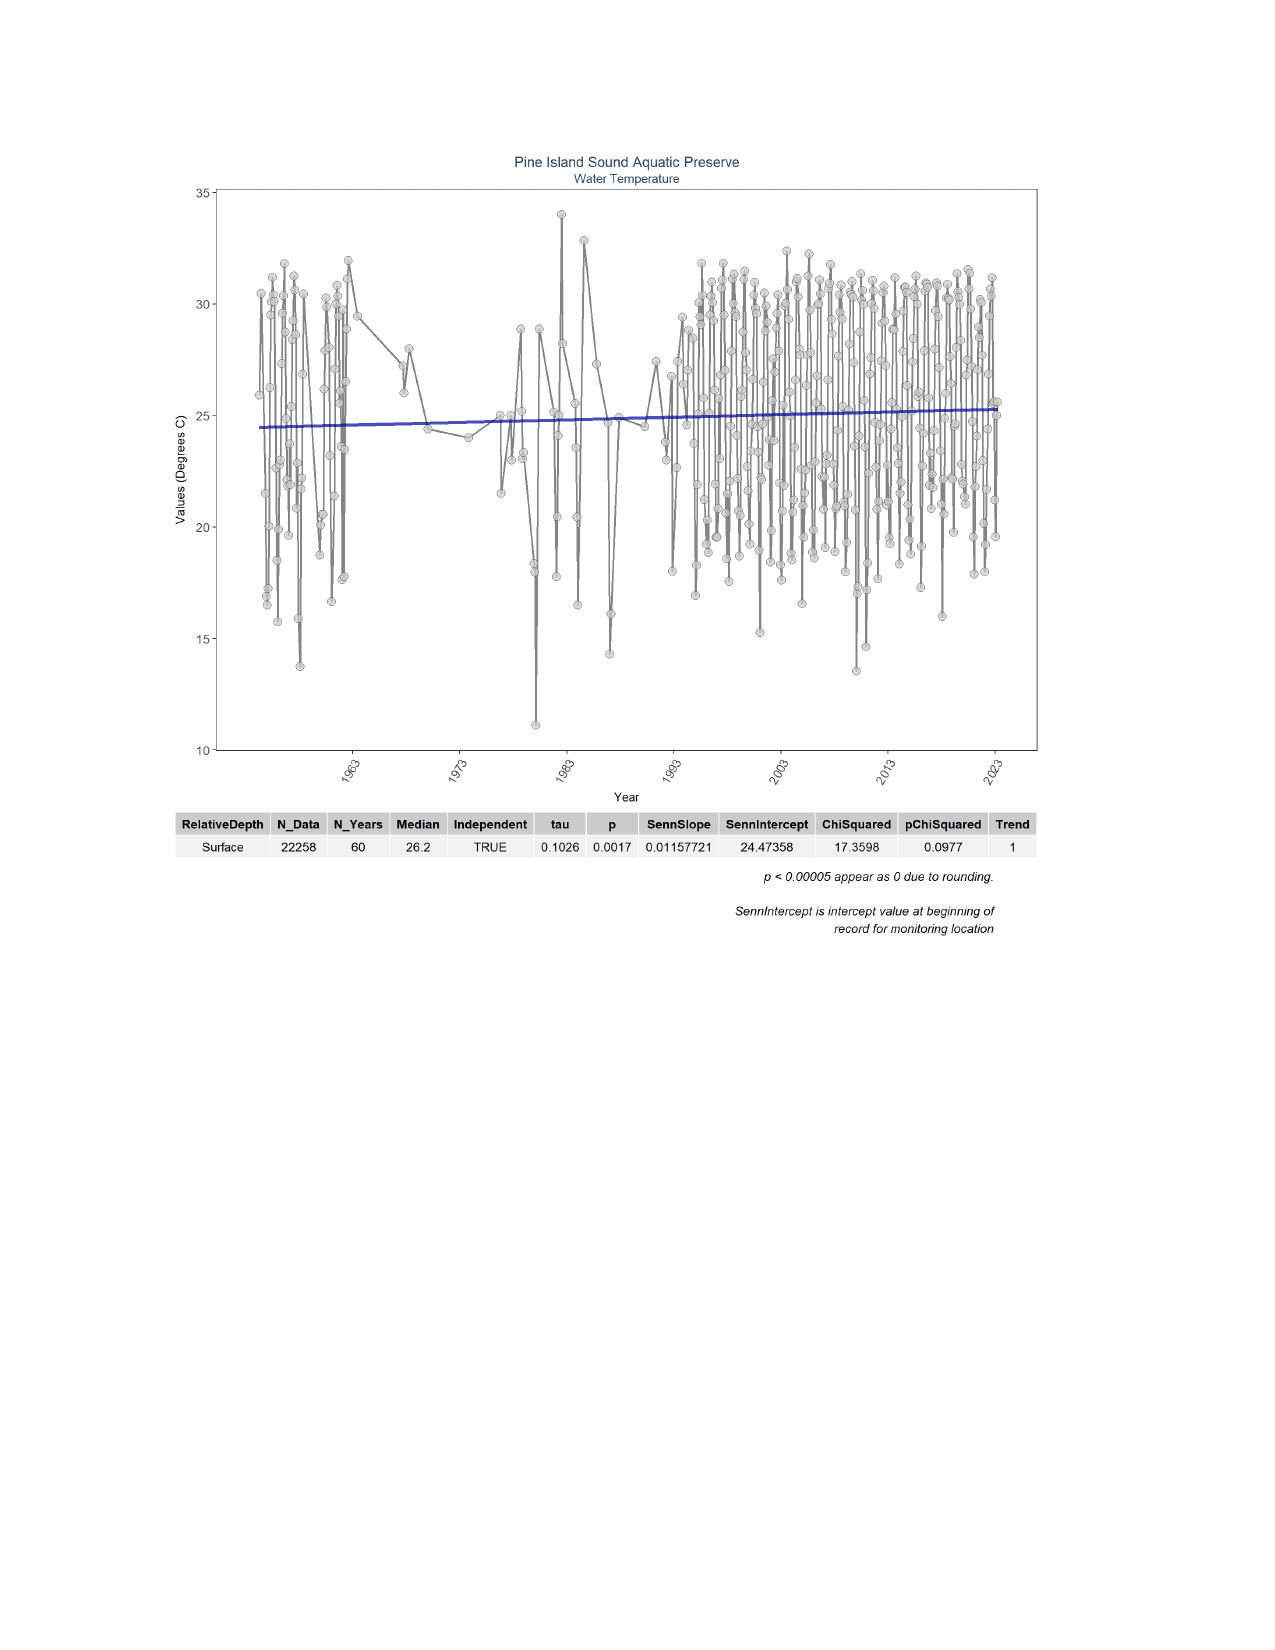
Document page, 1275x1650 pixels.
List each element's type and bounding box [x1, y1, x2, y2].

picture [168, 150, 1044, 938]
